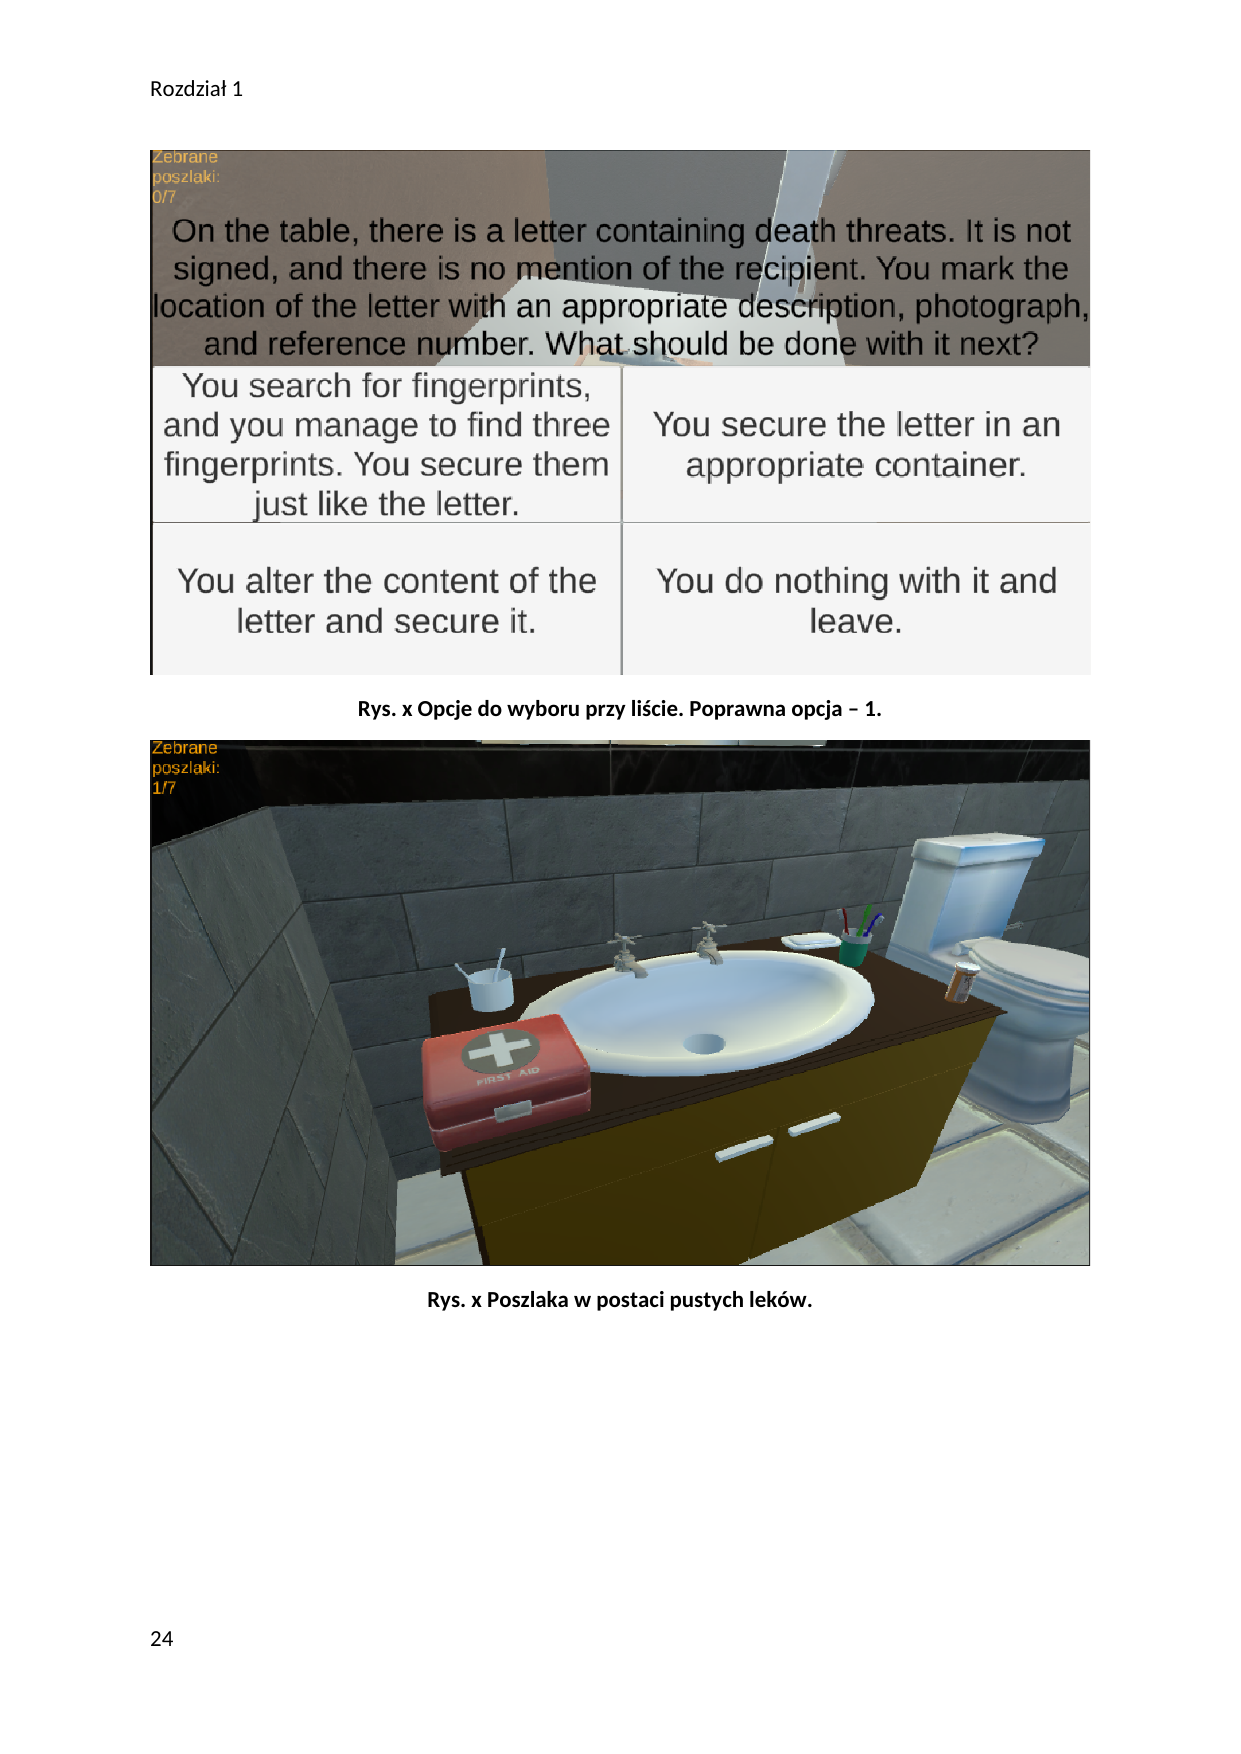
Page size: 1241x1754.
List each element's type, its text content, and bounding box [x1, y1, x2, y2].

text Rys. x Poszlaka w postaci pustych leków. [150, 1285, 1090, 1313]
picture [150, 740, 1091, 1266]
picture [150, 150, 1091, 675]
text Rys. x Opcje do wyboru przy liście. Poprawna opcja – 1. [150, 694, 1090, 722]
